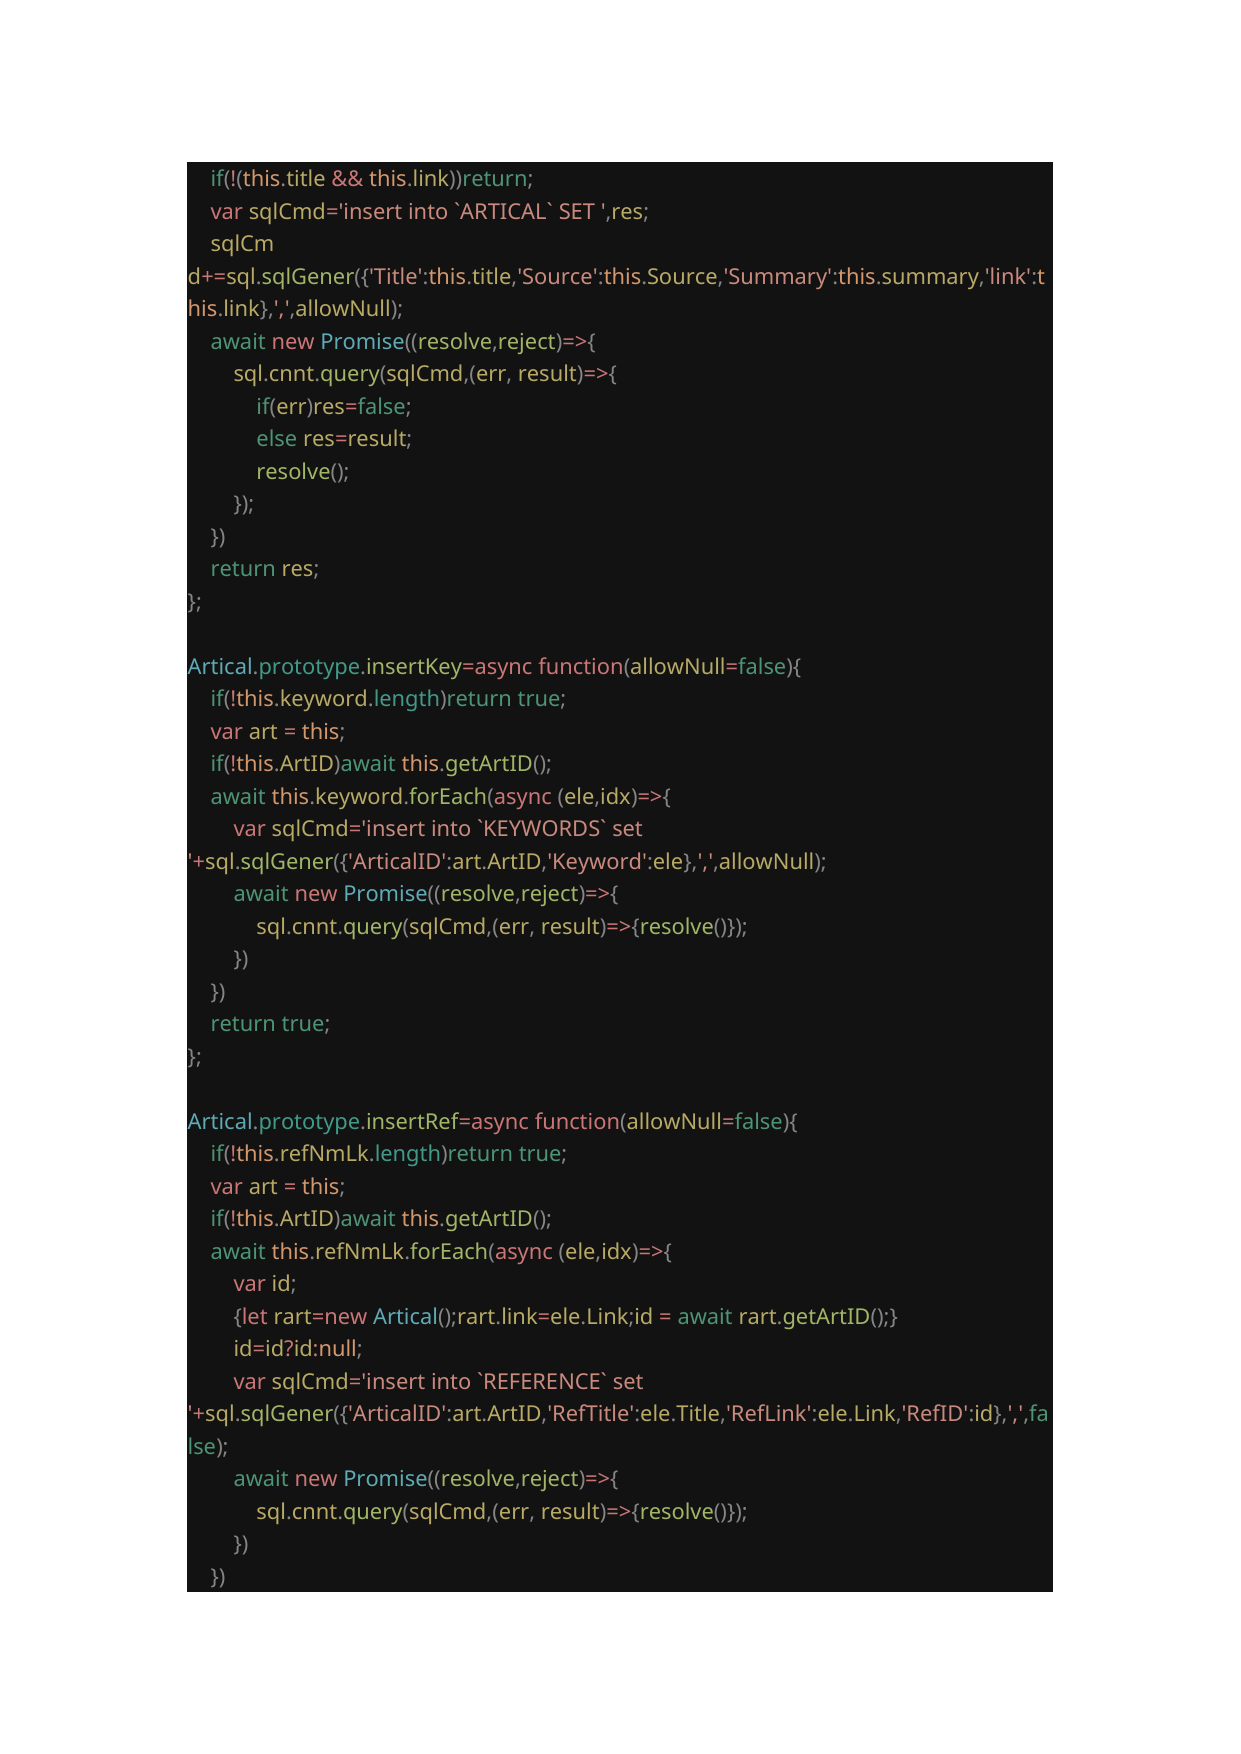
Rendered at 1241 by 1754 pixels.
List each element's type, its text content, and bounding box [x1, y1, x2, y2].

text Artical.prototype.insertKey=async function(allowNull=false){ [187, 649, 1053, 682]
text Artical.prototype.insertRef=async function(allowNull=false){ [187, 1104, 1053, 1137]
text return res; [187, 552, 1053, 584]
text }; [187, 584, 1053, 617]
text var sqlCmd='insert into `KEYWORDS` set '+sql.sqlGener({'ArticalID':art.ArtID,'Keyword':ele},',',allowNull); [187, 812, 1053, 877]
text var art = this; [187, 1169, 1053, 1202]
text return true; [187, 1007, 1053, 1039]
text sql.cnnt.query(sqlCmd,(err, result)=>{resolve()}); [187, 1494, 1053, 1527]
text await new Promise((resolve,reject)=>{ [187, 877, 1053, 909]
text }) [187, 1559, 1053, 1592]
text }) [187, 1527, 1053, 1559]
text if(!this.refNmLk.length)return true; [187, 1137, 1053, 1169]
text {let rart=new Artical();rart.link=ele.Link;id = await rart.getArtID();} [187, 1299, 1053, 1332]
text if(err)res=false; [187, 389, 1053, 422]
text resolve(); [187, 454, 1053, 487]
text if(!(this.title && this.link))return; [187, 162, 1053, 194]
text var sqlCmd='insert into `ARTICAL` SET ',res; [187, 194, 1053, 227]
text await new Promise((resolve,reject)=>{ [187, 1462, 1053, 1494]
text }); [187, 487, 1053, 519]
text var id; [187, 1267, 1053, 1299]
text }) [187, 974, 1053, 1007]
text if(!this.keyword.length)return true; [187, 682, 1053, 714]
text await this.refNmLk.forEach(async (ele,idx)=>{ [187, 1234, 1053, 1267]
text id=id?id:null; [187, 1332, 1053, 1364]
text await new Promise((resolve,reject)=>{ [187, 324, 1053, 357]
text sqlCmd+=sql.sqlGener({'Title':this.title,'Source':this.Source,'Summary':this.summary,'link':this.link},',',allowNull); [187, 227, 1053, 324]
text if(!this.ArtID)await this.getArtID(); [187, 1202, 1053, 1234]
text var sqlCmd='insert into `REFERENCE` set '+sql.sqlGener({'ArticalID':art.ArtID,'RefTitle':ele.Title,'RefLink':ele.Link,'RefID':id},',',false); [187, 1364, 1053, 1462]
text if(!this.ArtID)await this.getArtID(); [187, 747, 1053, 779]
text var art = this; [187, 714, 1053, 747]
text sql.cnnt.query(sqlCmd,(err, result)=>{resolve()}); [187, 909, 1053, 942]
text else res=result; [187, 422, 1053, 454]
text await this.keyword.forEach(async (ele,idx)=>{ [187, 779, 1053, 812]
text sql.cnnt.query(sqlCmd,(err, result)=>{ [187, 357, 1053, 389]
text }) [187, 942, 1053, 974]
text }; [187, 1039, 1053, 1072]
text }) [187, 519, 1053, 552]
